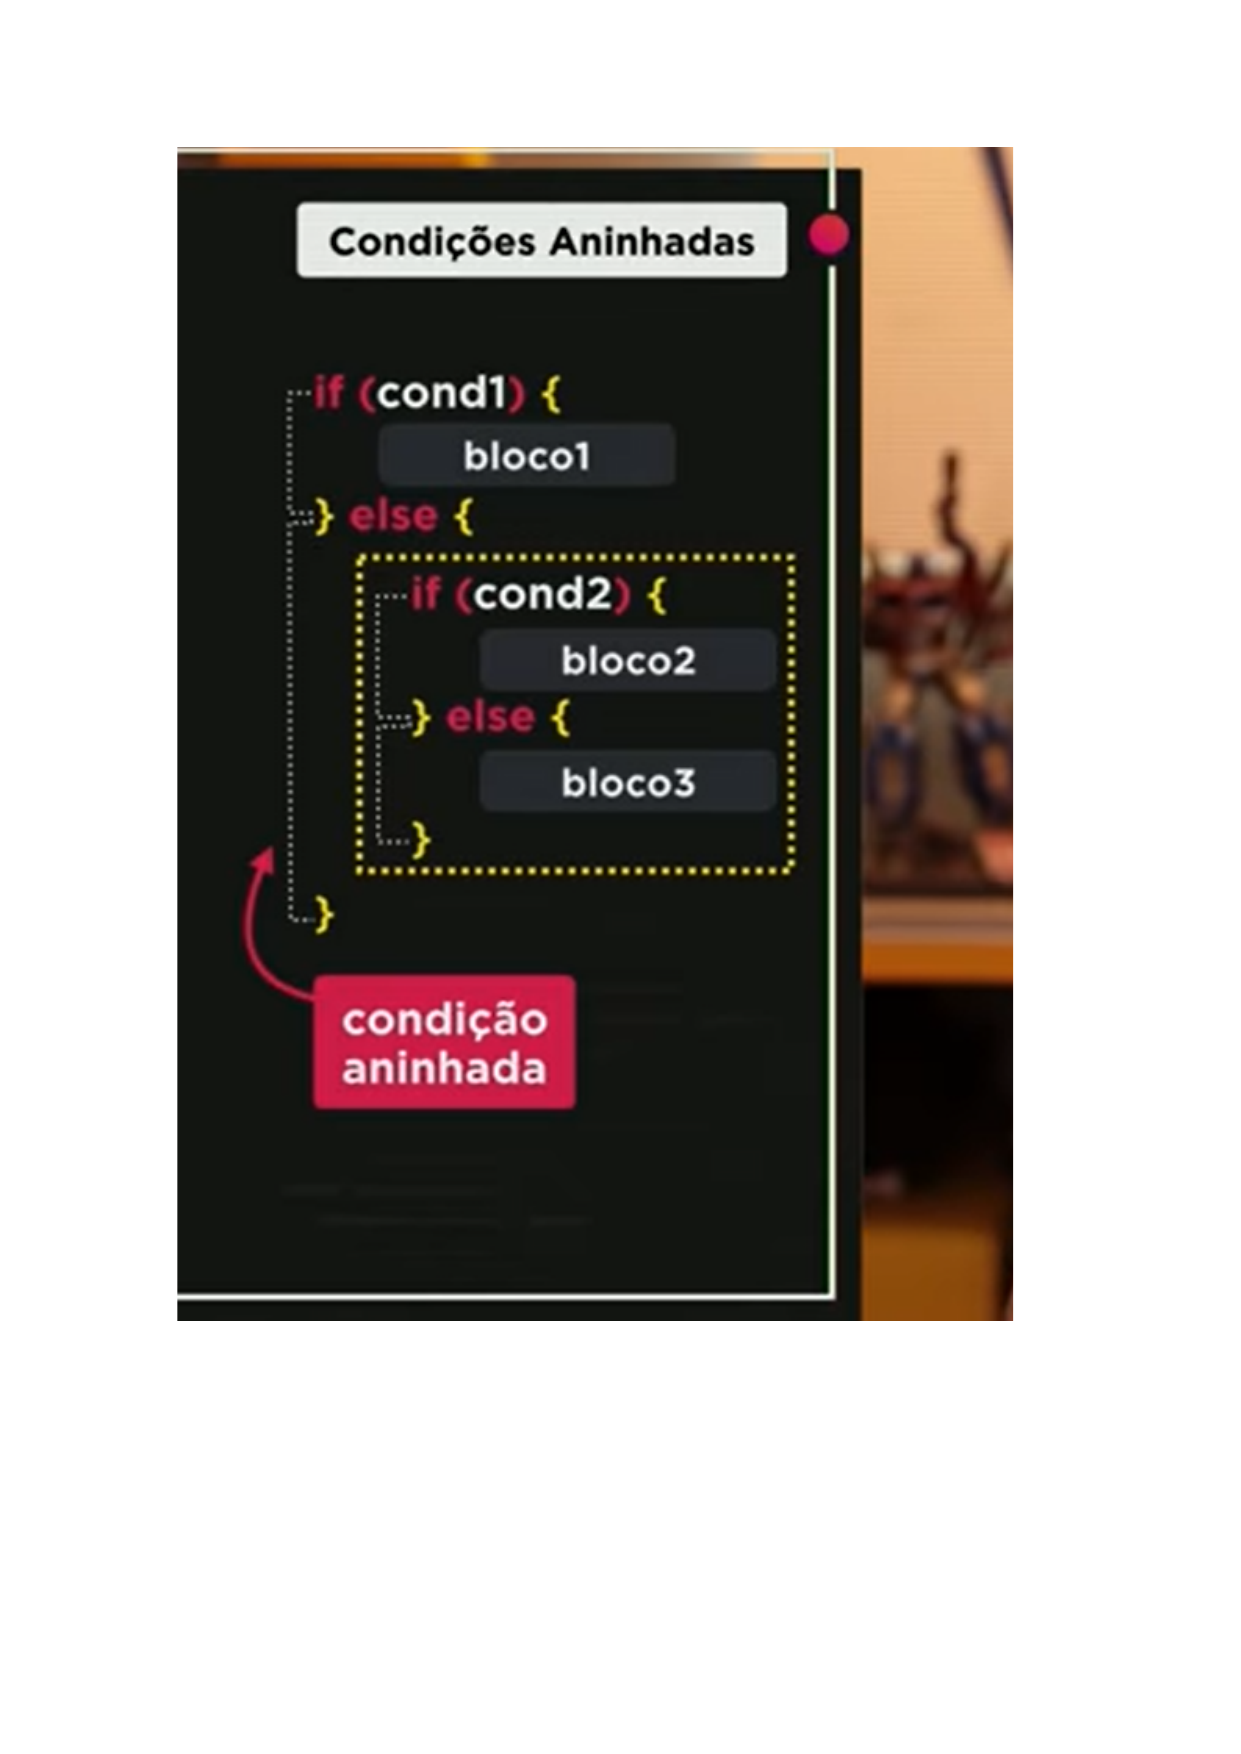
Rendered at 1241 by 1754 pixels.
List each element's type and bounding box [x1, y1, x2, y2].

picture [177, 147, 1014, 1321]
